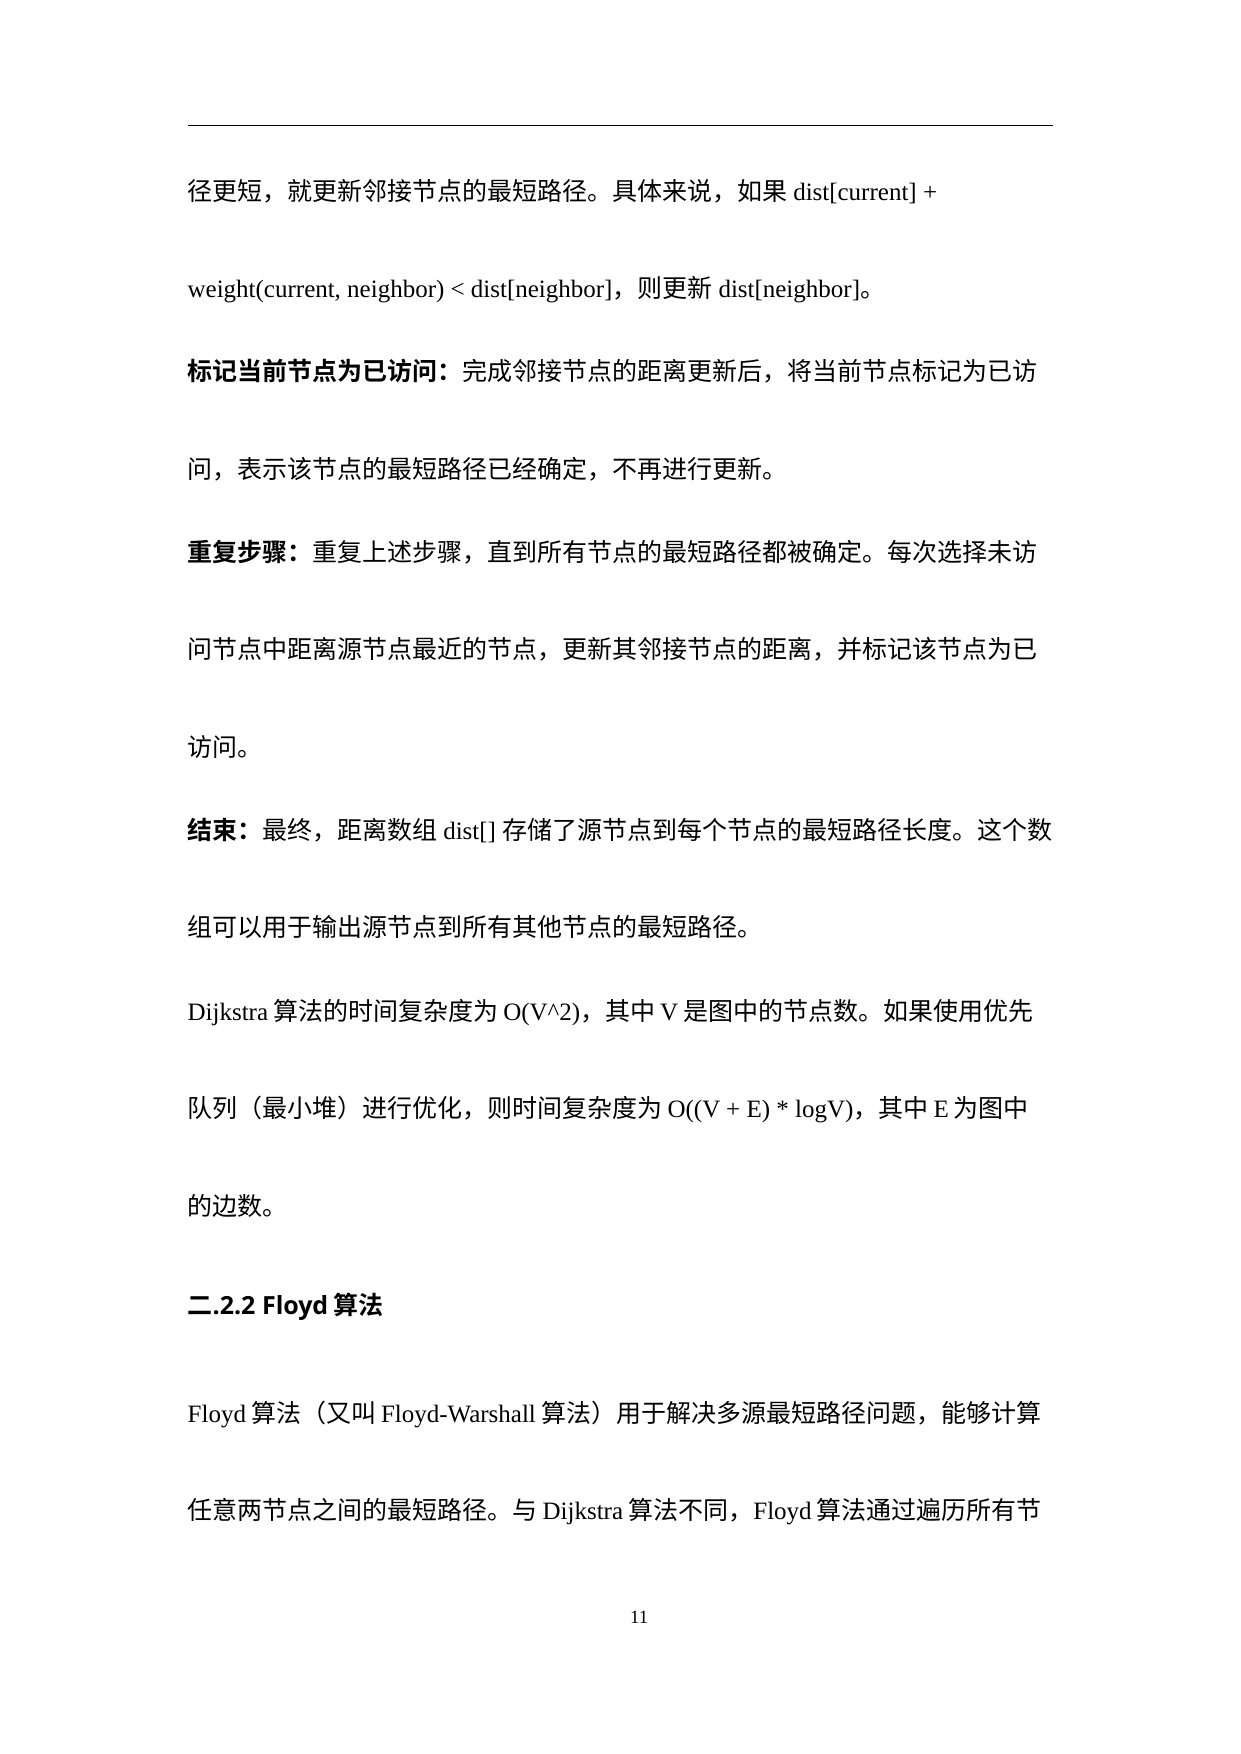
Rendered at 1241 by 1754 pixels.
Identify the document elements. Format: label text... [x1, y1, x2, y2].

text 标记当前节点为已访问：完成邻接节点的距离更新后，将当前节点标记为已访问，表示该节点的最短路径已经确定，不再进行更新。 [187, 337, 1053, 500]
text 结束：最终，距离数组 dist[] 存储了源节点到每个节点的最短路径长度。这个数组可以用于输出源节点到所有其他节点的最短路径。 [187, 796, 1053, 958]
text Dijkstra算法的时间复杂度为O(V^2)，其中V是图中的节点数。如果使用优先队列（最小堆）进行优化，则时间复杂度为O((V + E) * logV)，其中E为图中的边数。 [187, 977, 1053, 1237]
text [187, 157, 1053, 319]
text 重复步骤：重复上述步骤，直到所有节点的最短路径都被确定。每次选择未访问节点中距离源节点最近的节点，更新其邻接节点的距离，并标记该节点为已访问。 [187, 518, 1053, 778]
subtitle Floyd算法 [187, 1271, 1053, 1336]
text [187, 1379, 1053, 1541]
